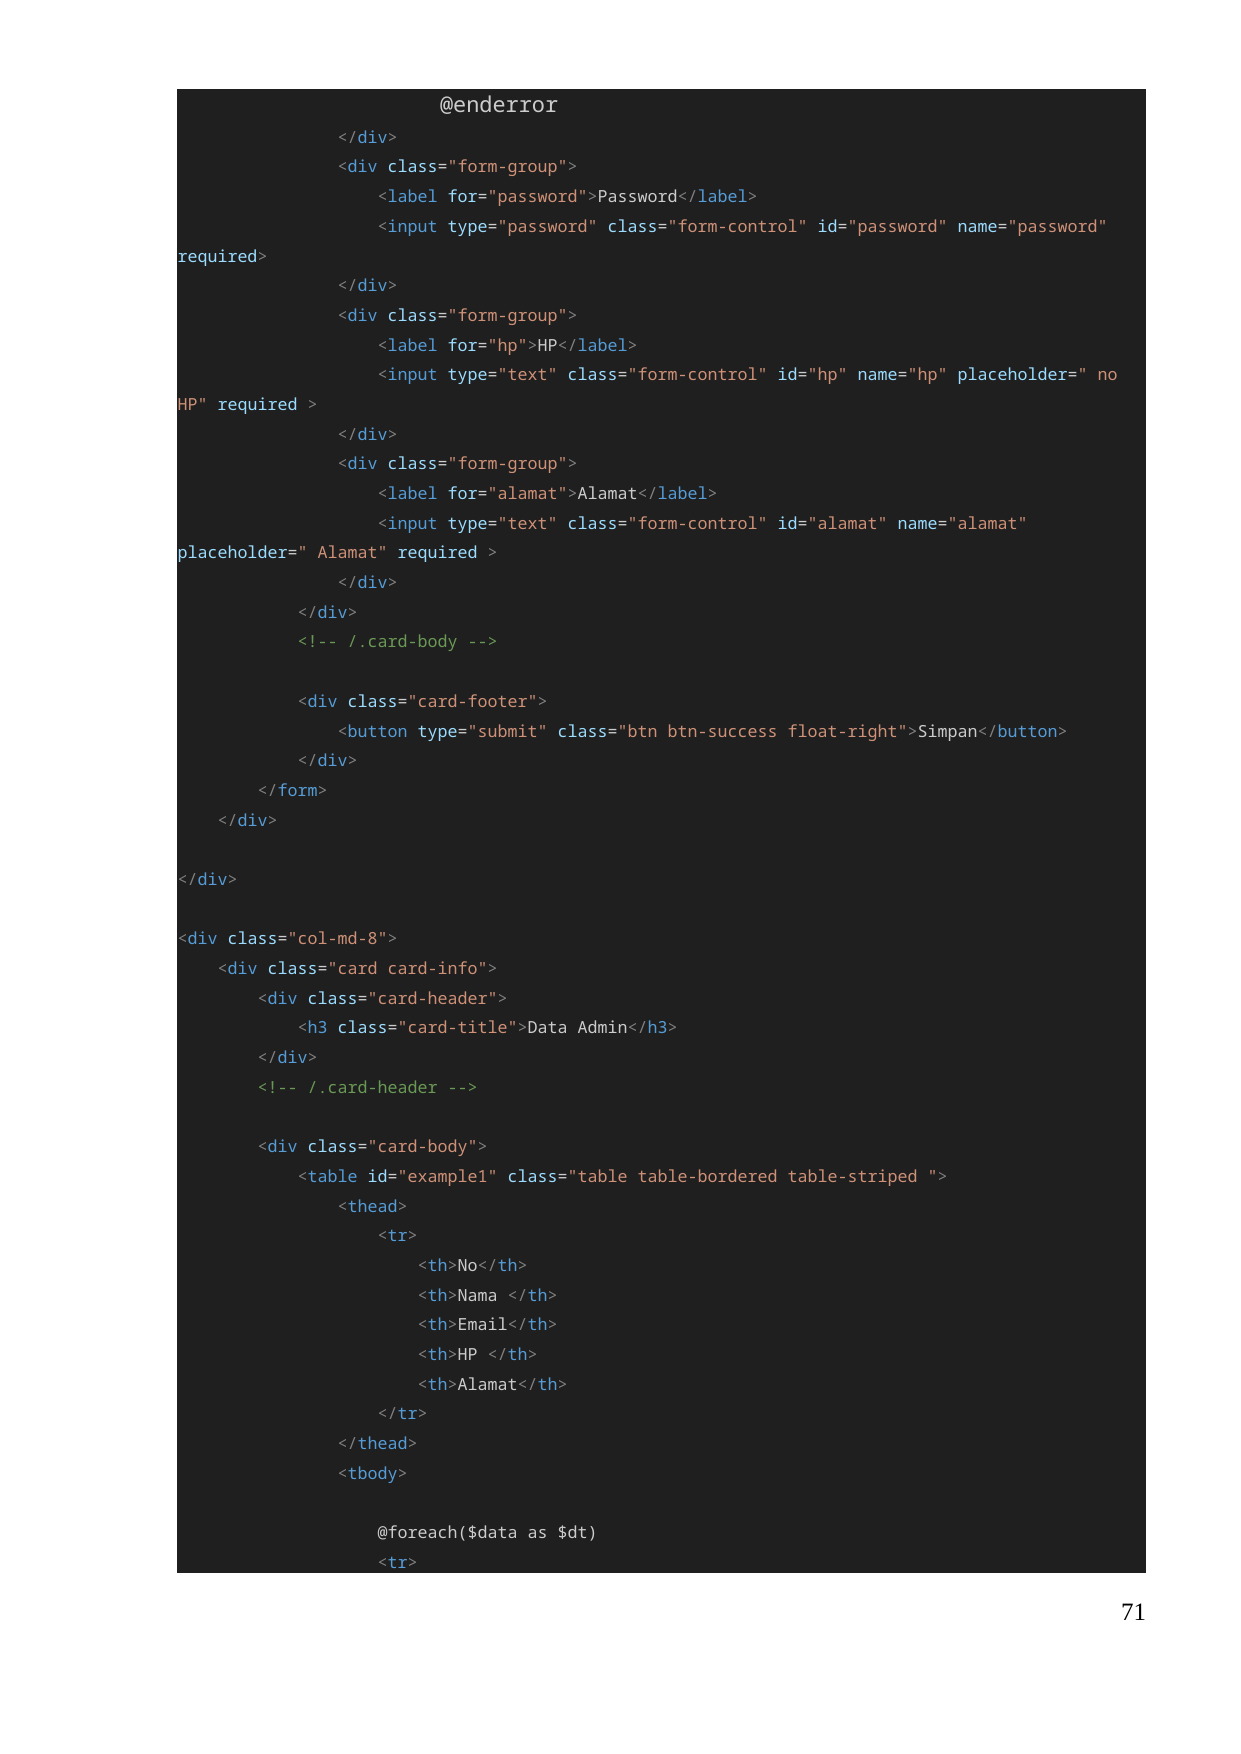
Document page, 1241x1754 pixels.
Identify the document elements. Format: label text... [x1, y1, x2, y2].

text <th>No</th> [177, 1247, 1146, 1276]
text <div class="card card-info"> [177, 950, 1146, 979]
text <h3 class="card-title">Data Admin</h3> [177, 1009, 1146, 1039]
text <th>HP </th> [177, 1336, 1146, 1365]
text @foreach($data as $dt) [177, 1514, 1146, 1543]
text <!-- /.card-header --> [177, 1068, 1146, 1098]
text <button type="submit" class="btn btn-success float-right">Simpan</button> [177, 712, 1146, 742]
text <th>Alamat</th> [177, 1365, 1146, 1395]
text </form> [177, 772, 1146, 801]
text </div> [177, 861, 1146, 890]
text <label for="alamat">Alamat</label> [177, 475, 1146, 504]
text @enderror [177, 89, 1146, 118]
text <div class="form-group"> [177, 148, 1146, 178]
text <div class="form-group"> [177, 297, 1146, 326]
text <input type="password" class="form-control" id="password" name="password" required> [177, 207, 1146, 267]
text <thead> [177, 1187, 1146, 1217]
text <div class="card-body"> [177, 1128, 1146, 1157]
text </div> [177, 1039, 1146, 1068]
text </div> [177, 415, 1146, 445]
text <div class="col-md-8"> [177, 920, 1146, 950]
text </div> [177, 564, 1146, 593]
text <tr> [177, 1217, 1146, 1247]
text </div> [177, 801, 1146, 831]
text <div class="form-group"> [177, 445, 1146, 475]
text <label for="hp">HP</label> [177, 326, 1146, 356]
text <th>Nama </th> [177, 1276, 1146, 1306]
text </thead> [177, 1425, 1146, 1454]
text <table id="example1" class="table table-bordered table-striped "> [177, 1157, 1146, 1187]
text <div class="card-footer"> [177, 682, 1146, 712]
text <!-- /.card-body --> [177, 623, 1146, 653]
text </div> [177, 118, 1146, 148]
text <tr> [177, 1543, 1146, 1573]
text <div class="card-header"> [177, 979, 1146, 1009]
text <th>Email</th> [177, 1306, 1146, 1336]
text </div> [177, 267, 1146, 297]
text </div> [177, 742, 1146, 772]
text <input type="text" class="form-control" id="alamat" name="alamat" placeholder=" Alamat" required > [177, 504, 1146, 564]
text <tbody> [177, 1454, 1146, 1484]
text <label for="password">Password</label> [177, 178, 1146, 207]
text </div> [177, 593, 1146, 623]
text </tr> [177, 1395, 1146, 1425]
text <input type="text" class="form-control" id="hp" name="hp" placeholder=" no HP" required > [177, 356, 1146, 415]
